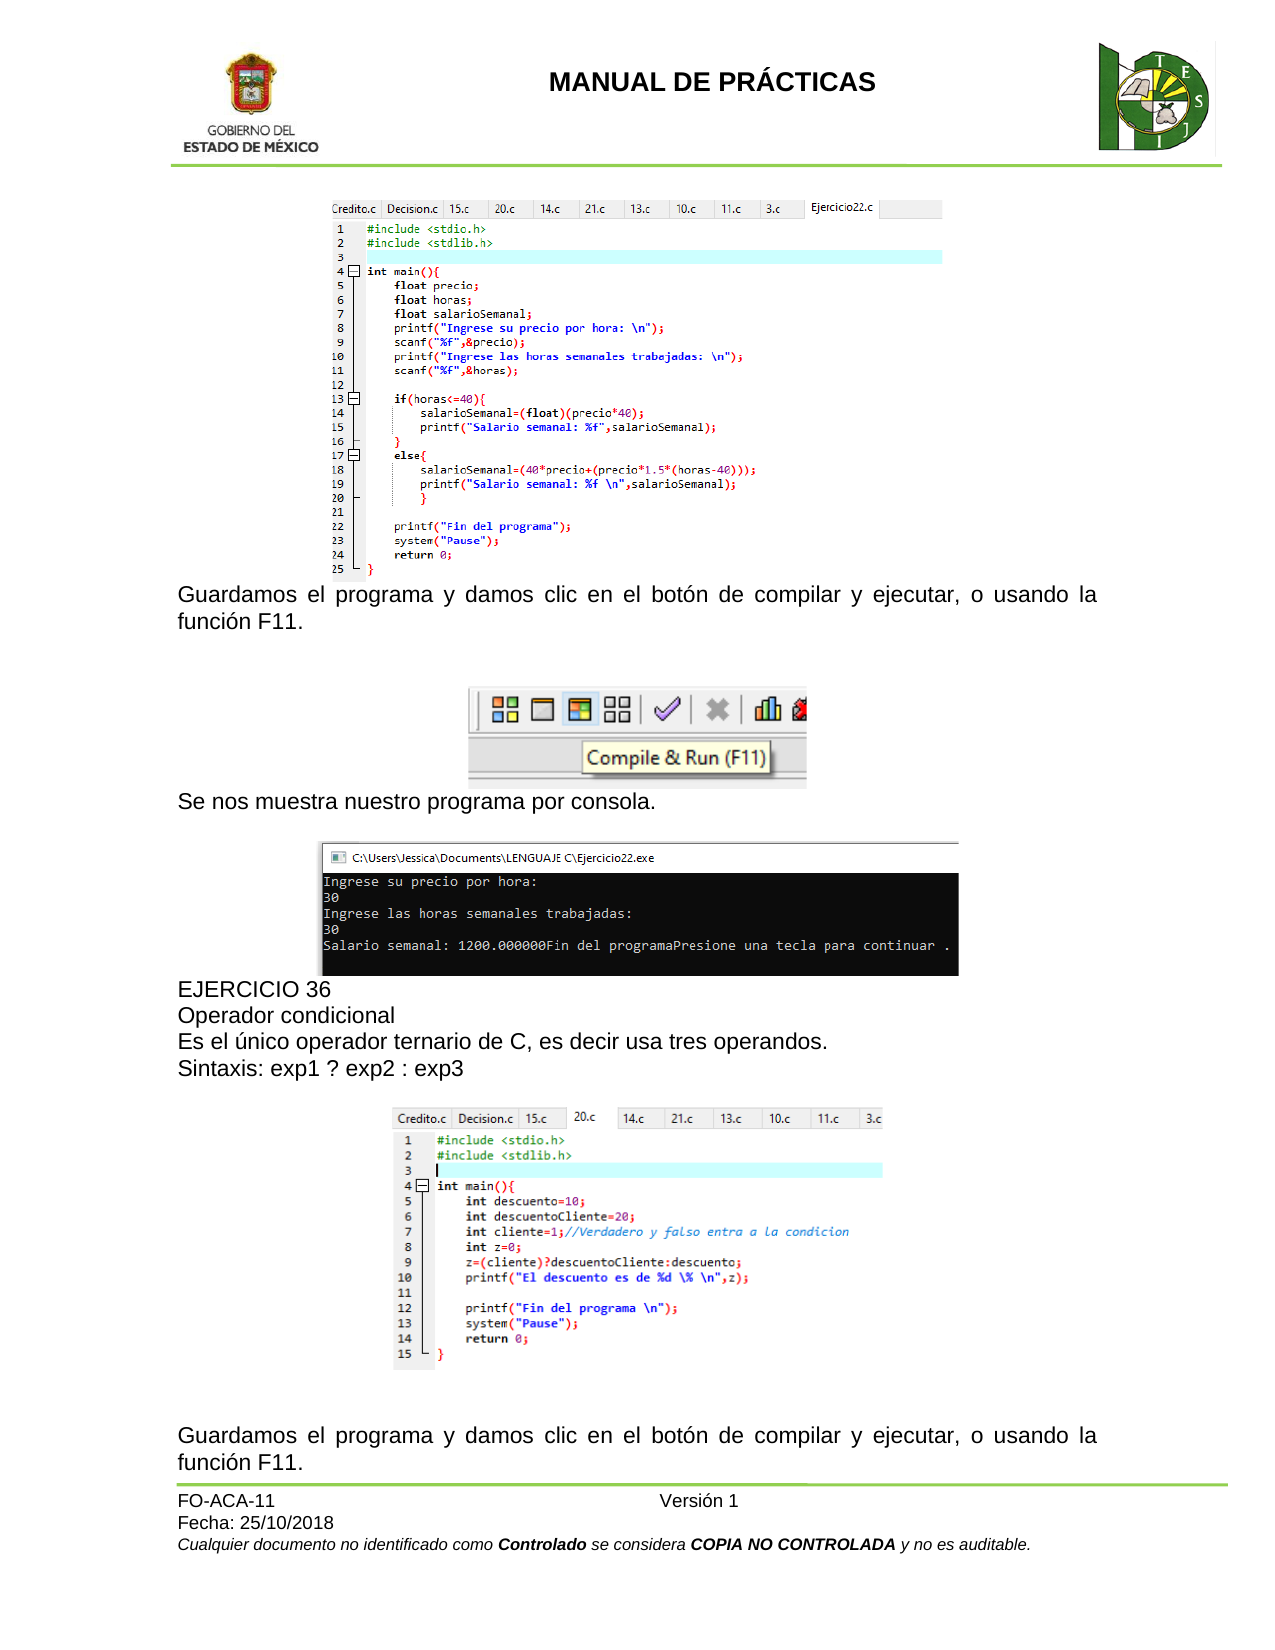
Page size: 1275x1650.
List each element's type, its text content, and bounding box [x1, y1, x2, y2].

picture [332, 200, 943, 582]
picture [316, 841, 959, 976]
picture [175, 42, 320, 161]
picture [392, 1107, 883, 1370]
text EJERCICIO 36 [177, 976, 1098, 1002]
picture [1097, 41, 1216, 157]
picture [468, 686, 807, 789]
text Se nos muestra nuestro programa por consola. [177, 788, 1098, 815]
text Sintaxis: exp1 ? exp2 : exp3 [177, 1054, 1098, 1081]
text Guardamos el programa y damos clic en el botón de compilar y ejecutar, o usando la función F11. [177, 581, 1098, 634]
text Guardamos el programa y damos clic en el botón de compilar y ejecutar, o usando la función F11. [177, 1422, 1098, 1475]
text Es el único operador ternario de C, es decir usa tres operandos. [177, 1028, 1098, 1054]
text Operador condicional [177, 1002, 1098, 1028]
